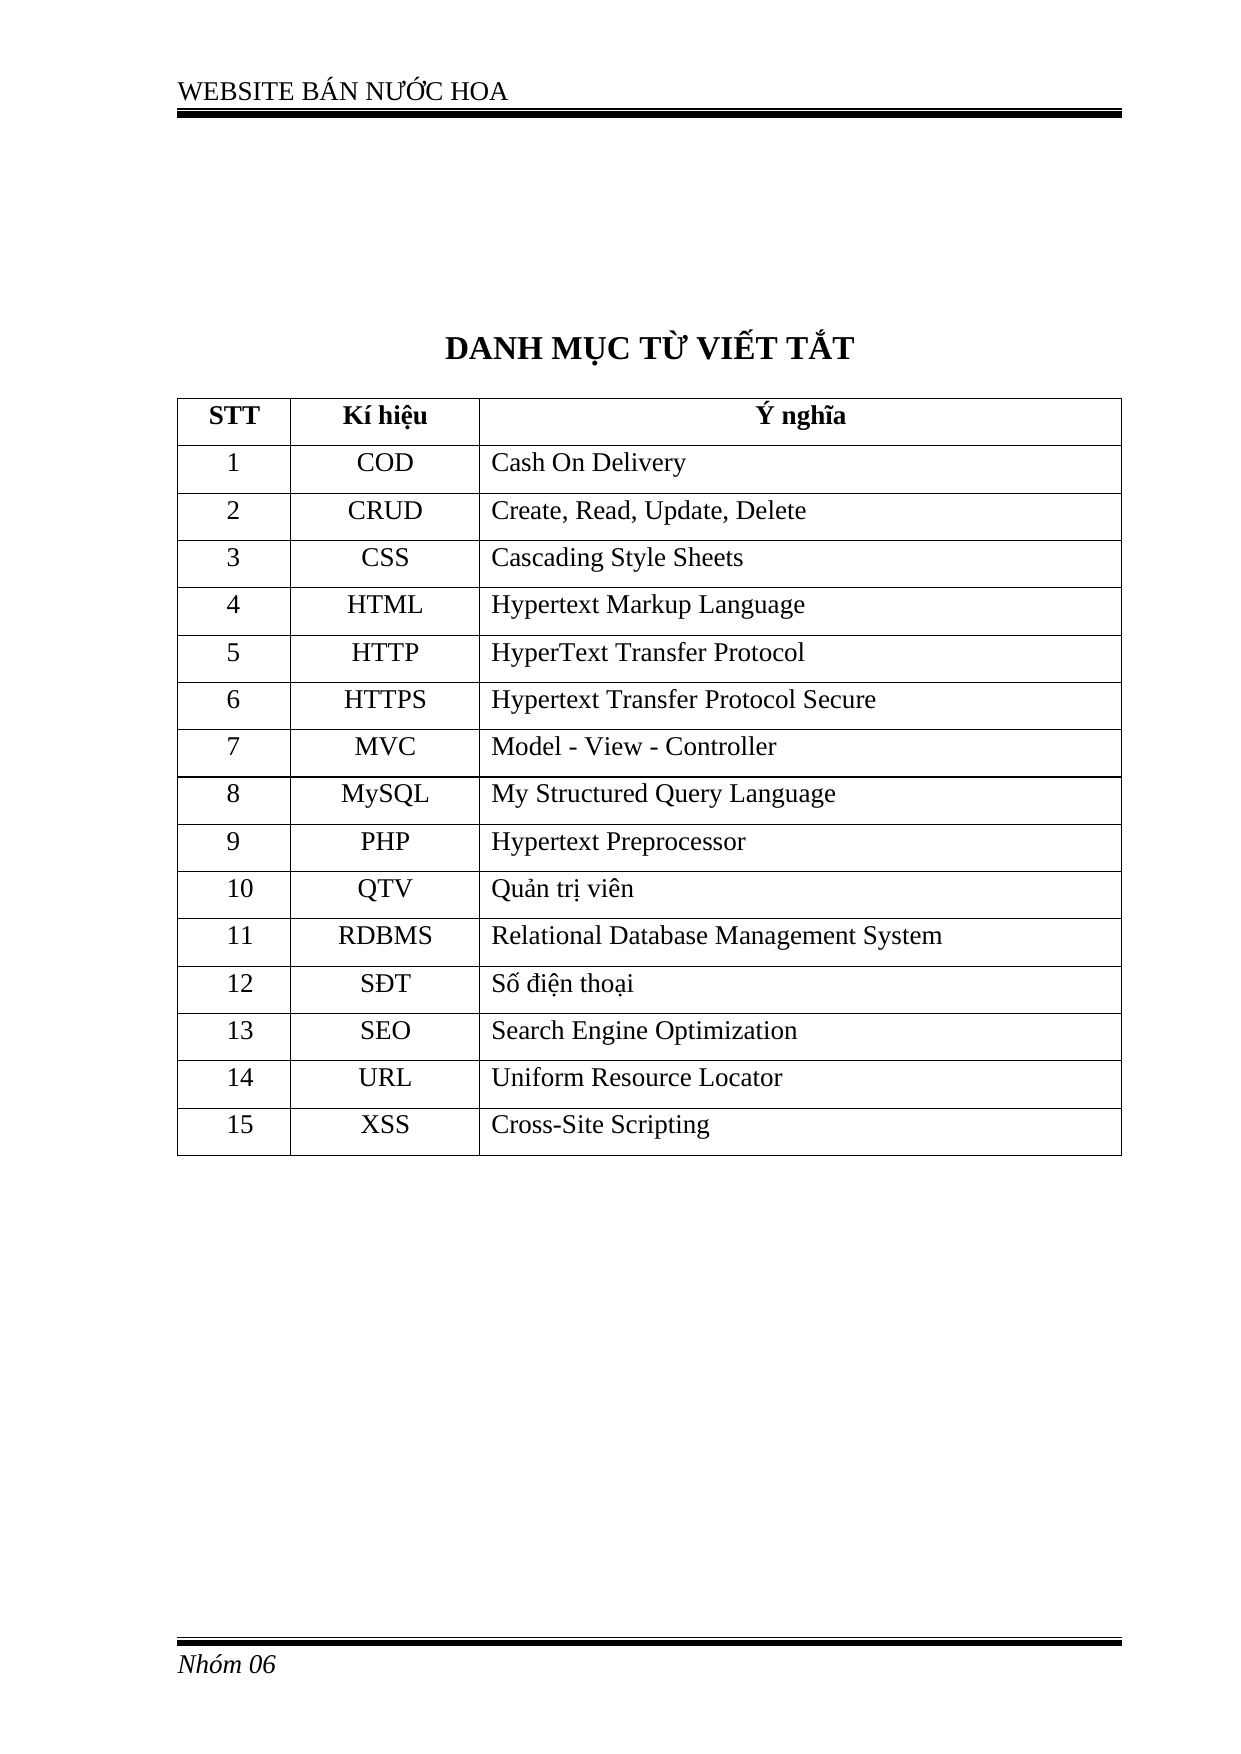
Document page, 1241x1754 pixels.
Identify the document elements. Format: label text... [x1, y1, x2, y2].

table_cell PHP [291, 825, 479, 871]
table_cell [178, 1014, 290, 1060]
table_cell HTML [291, 588, 479, 634]
table_cell Search Engine Optimization [480, 1014, 1121, 1060]
table_cell Hypertext Transfer Protocol Secure [480, 683, 1121, 729]
table_cell [178, 446, 290, 493]
table_cell Hypertext Markup Language [480, 588, 1121, 634]
table_cell My Structured Query Language [480, 778, 1121, 824]
text DANH MỤC TỪ VIẾT TẮT [177, 328, 1122, 366]
table_cell URL [291, 1061, 479, 1107]
table_cell [178, 967, 290, 1013]
table_cell COD [291, 446, 479, 493]
table_cell Quản trị viên [480, 872, 1121, 918]
table_cell HyperText Transfer Protocol [480, 636, 1121, 682]
table_cell HTTPS [291, 683, 479, 729]
table_cell RDBMS [291, 919, 479, 966]
table_cell Số điện thoại [480, 967, 1121, 1013]
table_cell CRUD [291, 494, 479, 540]
table_cell [178, 636, 290, 682]
table_cell [178, 1109, 290, 1155]
table_cell Uniform Resource Locator [480, 1061, 1121, 1107]
table_cell MySQL [291, 778, 479, 824]
table_cell [178, 825, 290, 871]
table_cell Hypertext Preprocessor [480, 825, 1121, 871]
table_cell Create, Read, Update, Delete [480, 494, 1121, 540]
table_cell HTTP [291, 636, 479, 682]
table_cell Cascading Style Sheets [480, 541, 1121, 587]
table_cell [178, 541, 290, 587]
table_cell CSS [291, 541, 479, 587]
table_cell [178, 778, 290, 824]
table_cell XSS [291, 1109, 479, 1155]
table_header Ý nghĩa [480, 399, 1121, 445]
table_cell SĐT [291, 967, 479, 1013]
table_cell Cash On Delivery [480, 446, 1121, 493]
table_cell [178, 1061, 290, 1107]
table_header Kí hiệu [291, 399, 479, 445]
table_cell Model - View - Controller [480, 730, 1121, 776]
table_cell [178, 494, 290, 540]
table_cell QTV [291, 872, 479, 918]
table_cell [178, 919, 290, 966]
table_cell [178, 730, 290, 776]
table_cell Relational Database Management System [480, 919, 1121, 966]
table_cell Cross-Site Scripting [480, 1109, 1121, 1155]
table_cell MVC [291, 730, 479, 776]
table_cell [178, 588, 290, 634]
table_cell [178, 683, 290, 729]
table_header STT [178, 399, 290, 445]
table_cell SEO [291, 1014, 479, 1060]
table_cell [178, 872, 290, 918]
